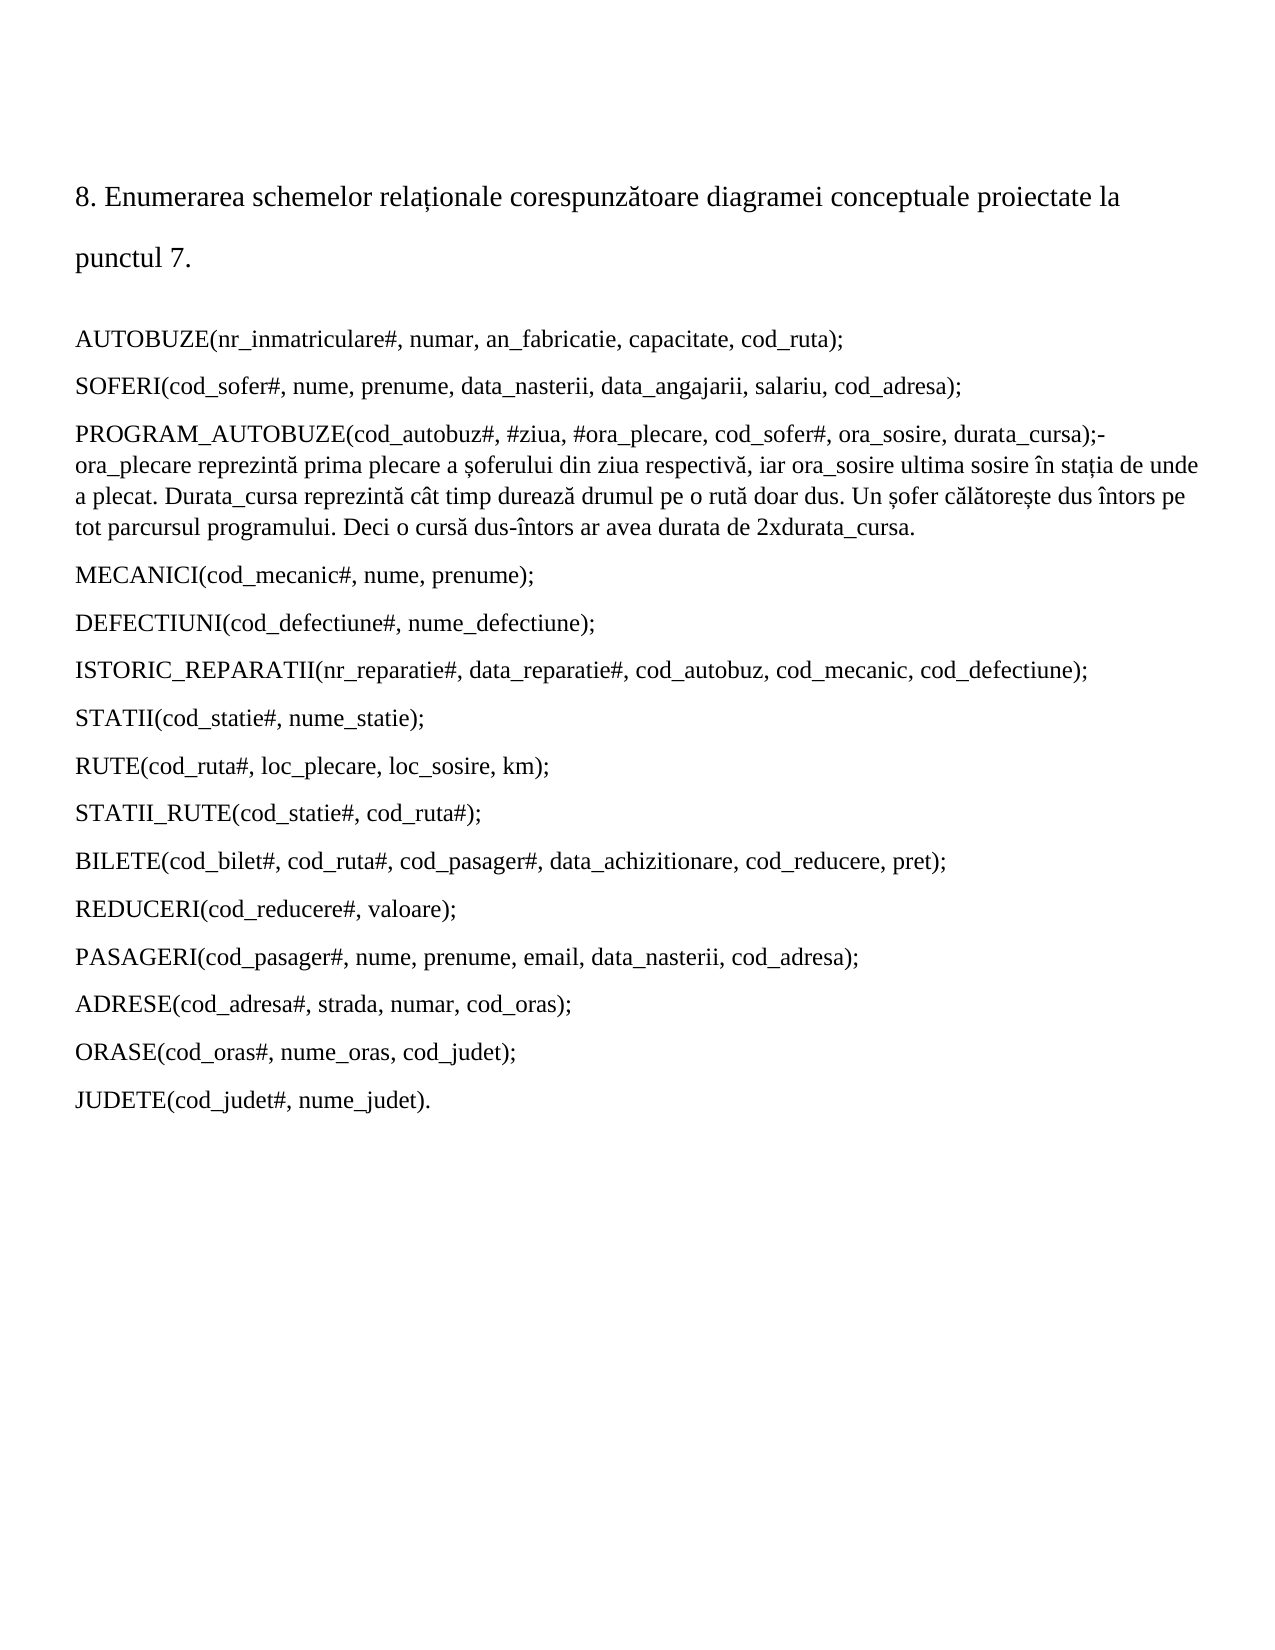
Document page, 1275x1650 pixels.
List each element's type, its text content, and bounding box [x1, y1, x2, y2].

text ORASE(cod_oras#, nume_oras, cod_judet); [75, 1037, 1200, 1066]
text PROGRAM_AUTOBUZE(cod_autobuz#, #ziua, #ora_plecare, cod_sofer#, ora_sosire, durata_cursa);-ora_plecare reprezintă prima plecare a șoferului din ziua respectivă, iar ora_sosire ultima sosire în stația de unde a plecat. Durata_cursa reprezintă cât timp durează drumul pe o rută doar dus. Un șofer călătorește dus întors pe tot parcursul programului. Deci o cursă dus-întors ar avea durata de 2xdurata_cursa. [75, 419, 1200, 541]
subtitle punctul 7. [75, 240, 1200, 273]
text MECANICI(cod_mecanic#, nume, prenume); [75, 560, 1200, 589]
text AUTOBUZE(nr_inmatriculare#, numar, an_fabricatie, capacitate, cod_ruta); [75, 324, 1200, 352]
text REDUCERI(cod_reducere#, valoare); [75, 894, 1200, 923]
text STATII(cod_statie#, nume_statie); [75, 703, 1200, 732]
text DEFECTIUNI(cod_defectiune#, nume_defectiune); [75, 608, 1200, 636]
text RUTE(cod_ruta#, loc_plecare, loc_sosire, km); [75, 751, 1200, 779]
text ISTORIC_REPARATII(nr_reparatie#, data_reparatie#, cod_autobuz, cod_mecanic, cod_defectiune); [75, 655, 1200, 684]
text PASAGERI(cod_pasager#, nume, prenume, email, data_nasterii, cod_adresa); [75, 942, 1200, 970]
text SOFERI(cod_sofer#, nume, prenume, data_nasterii, data_angajarii, salariu, cod_adresa); [75, 371, 1200, 400]
text BILETE(cod_bilet#, cod_ruta#, cod_pasager#, data_achizitionare, cod_reducere, pret); [75, 846, 1200, 875]
subtitle 8. Enumerarea schemelor relaționale corespunzătoare diagramei conceptuale proiectate la [75, 179, 1200, 212]
text STATII_RUTE(cod_statie#, cod_ruta#); [75, 798, 1200, 827]
text JUDETE(cod_judet#, nume_judet). [75, 1085, 1200, 1113]
text ADRESE(cod_adresa#, strada, numar, cod_oras); [75, 989, 1200, 1018]
